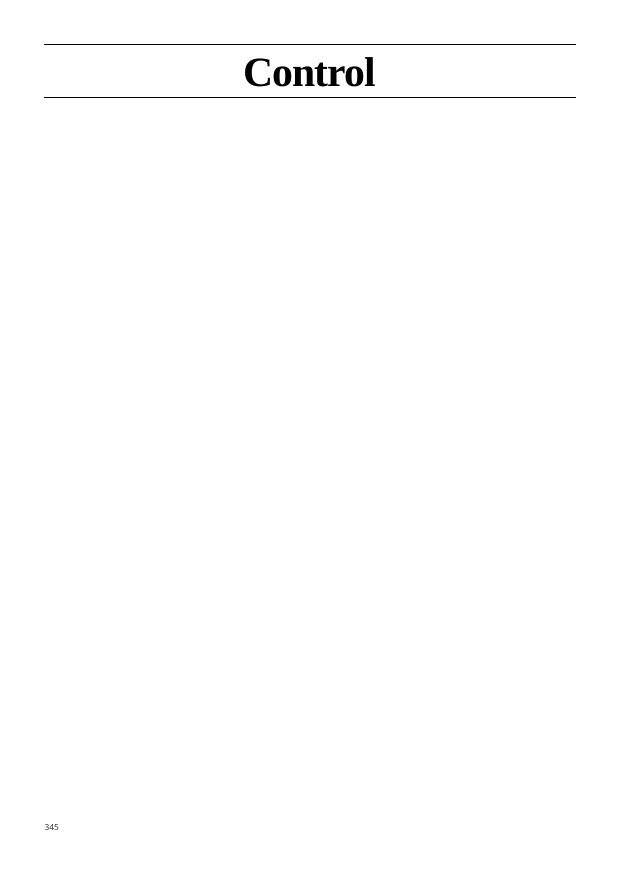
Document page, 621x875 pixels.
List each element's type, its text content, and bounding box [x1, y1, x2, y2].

subtitle Control [44, 45, 576, 97]
